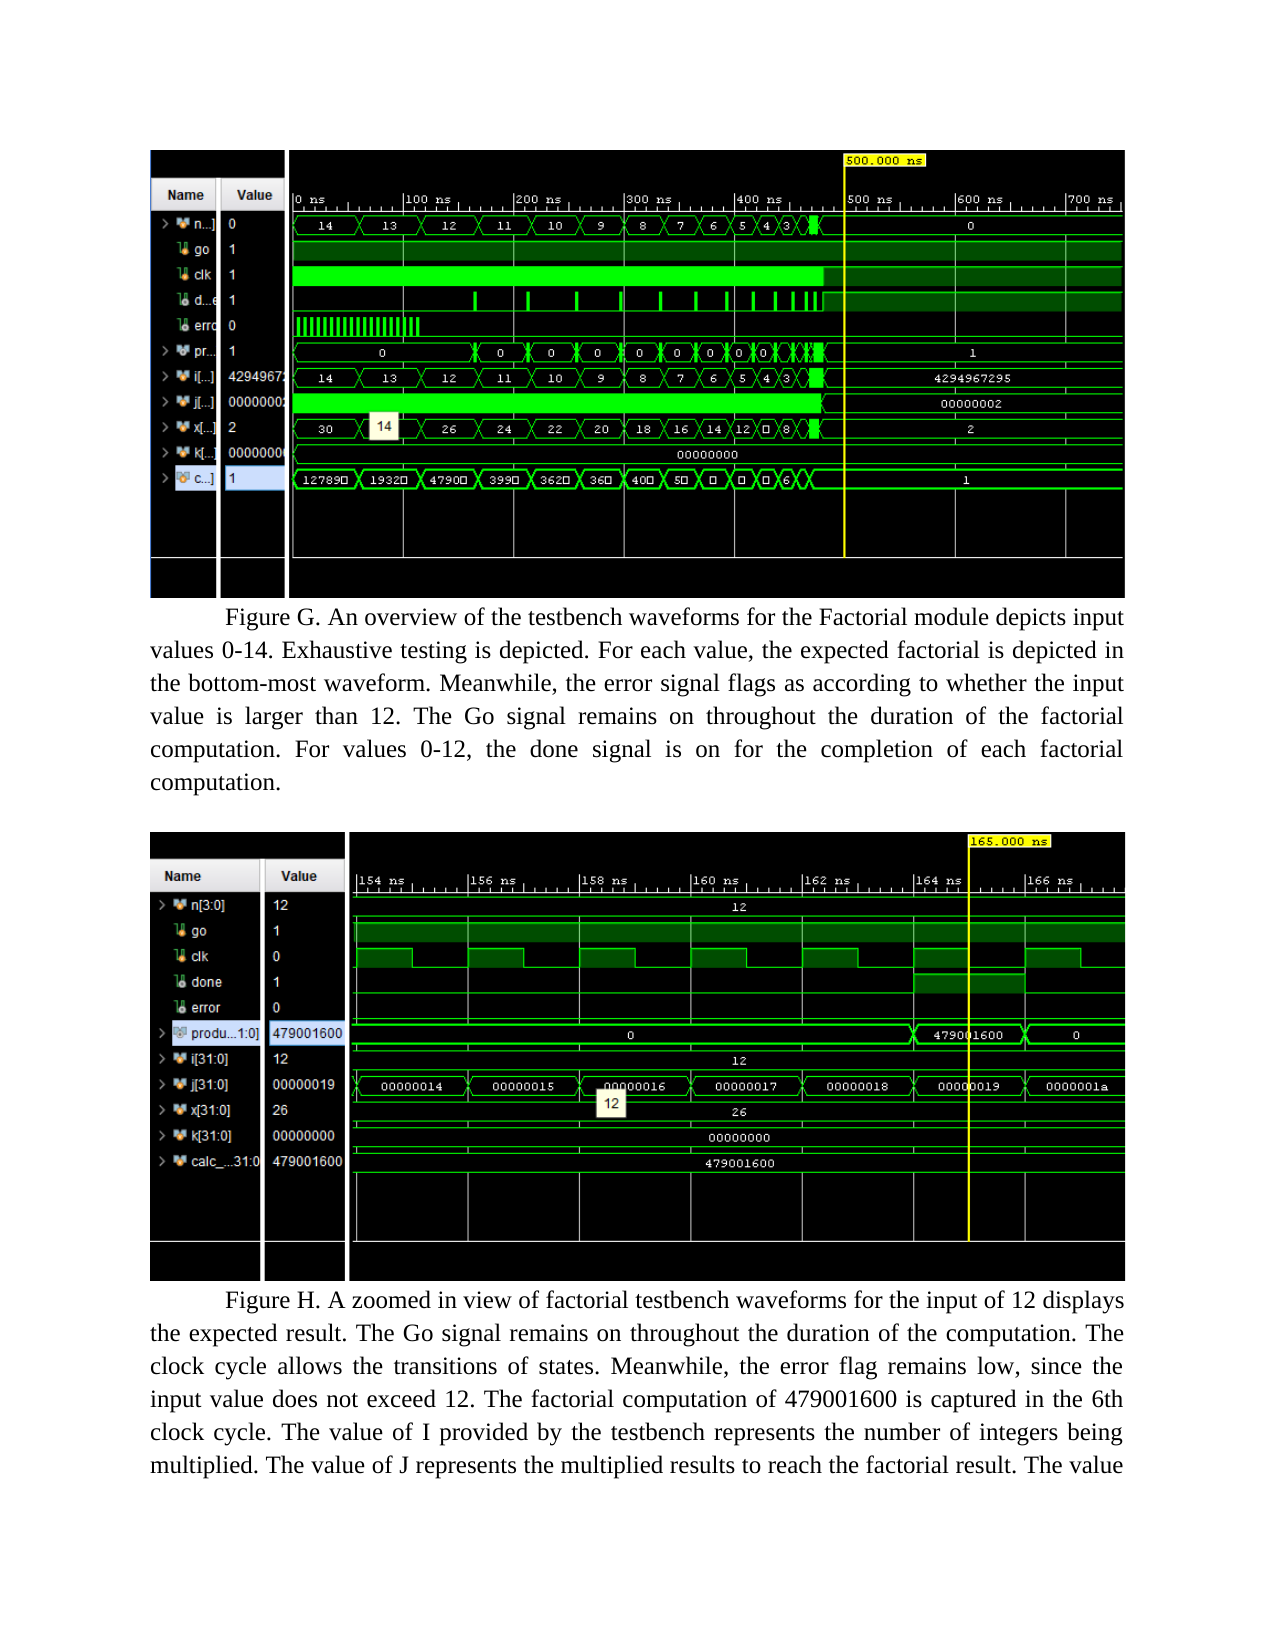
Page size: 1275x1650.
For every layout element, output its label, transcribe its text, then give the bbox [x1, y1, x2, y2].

text Figure G. An overview of the testbench waveforms for the Factorial module depicts input values 0-14. Exhaustive testing is depicted. For each value, the expected factorial is depicted in the bottom-most waveform. Meanwhile, the error signal flags as according to whether the input value is larger than 12. The Go signal remains on throughout the duration of the factorial computation. For values 0-12, the done signal is on for the completion of each factorial computation. [150, 602, 1125, 796]
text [150, 1285, 1125, 1478]
picture [150, 150, 1125, 598]
picture [150, 832, 1125, 1281]
